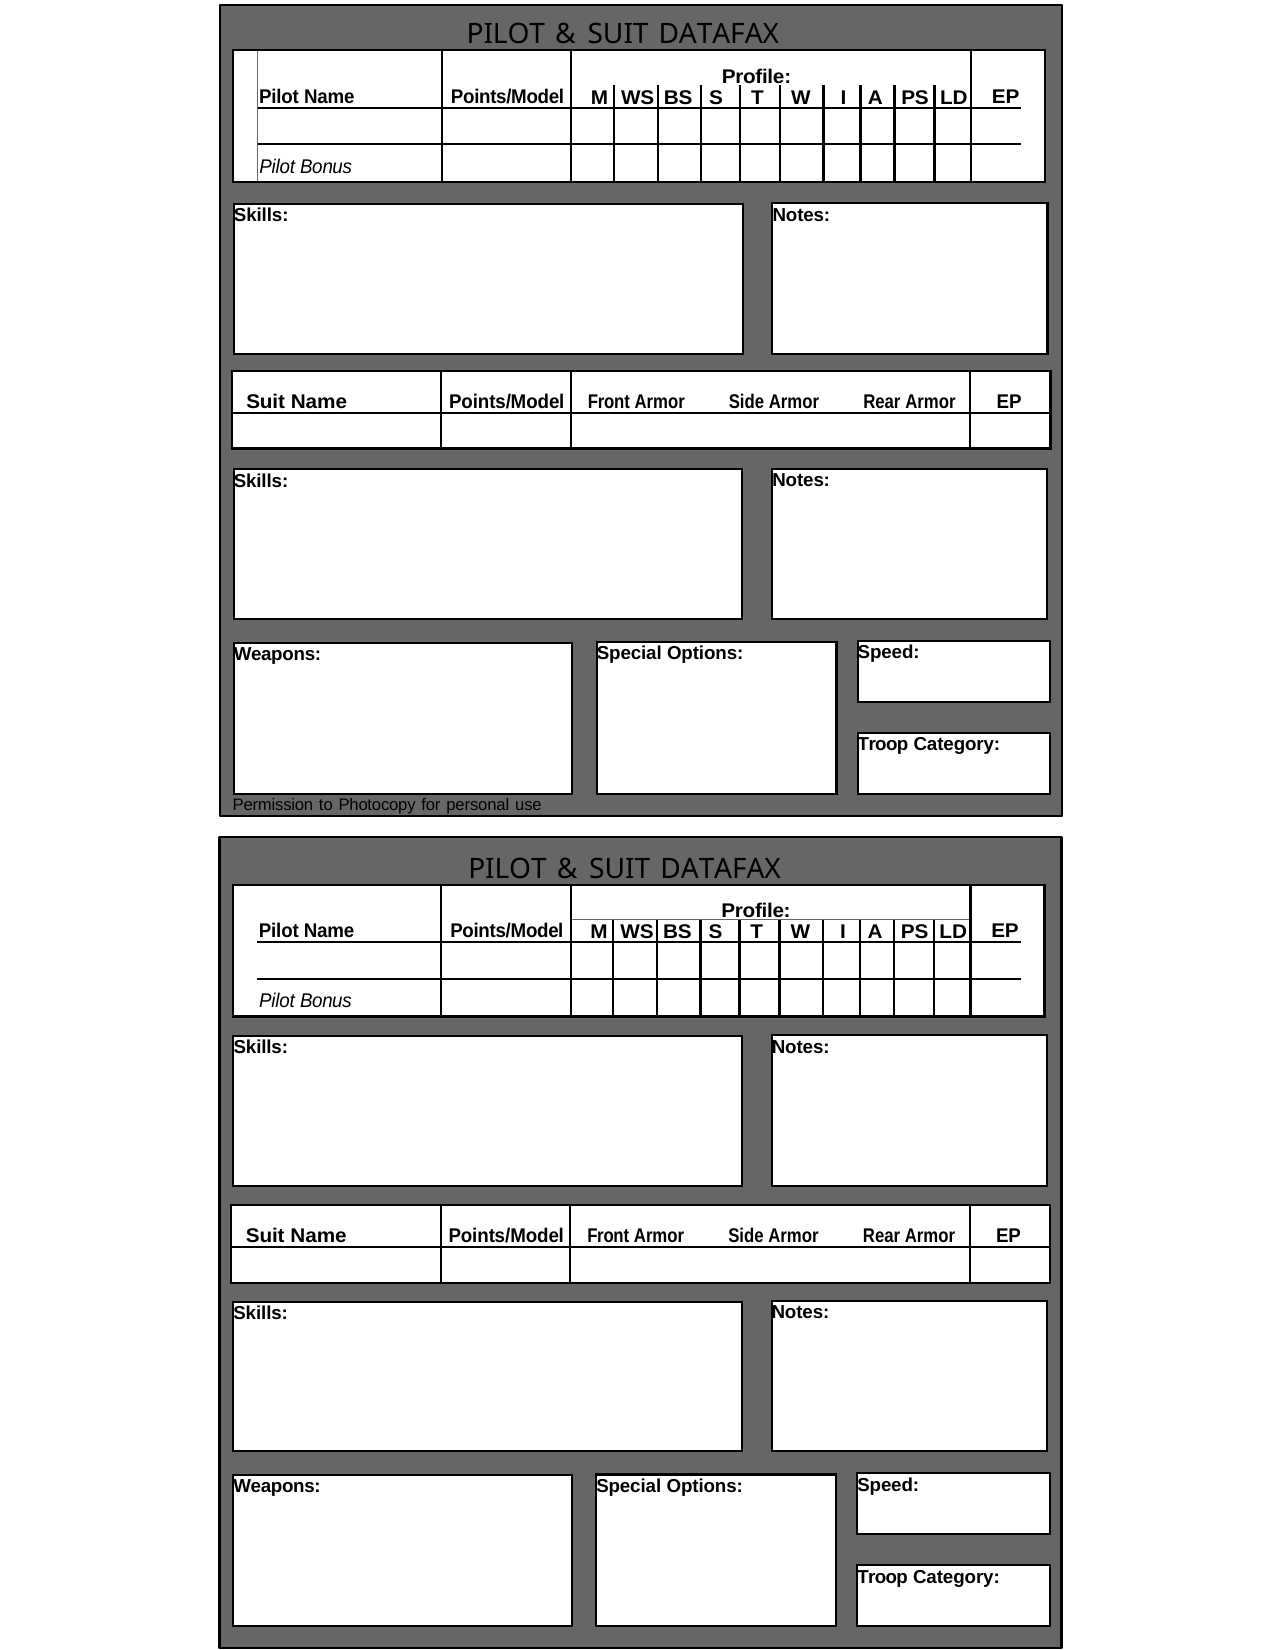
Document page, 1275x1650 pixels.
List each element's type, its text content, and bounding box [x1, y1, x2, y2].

table_header Suit Name [233, 372, 440, 412]
table_cell [936, 109, 970, 143]
table_cell [659, 145, 700, 181]
table_cell [702, 980, 738, 1015]
table_cell [571, 1248, 969, 1282]
table_cell [572, 980, 612, 1015]
table_cell [971, 414, 1049, 447]
table_cell S [702, 920, 738, 941]
table_cell [781, 145, 822, 181]
table_header EP [971, 1206, 1049, 1246]
table_cell [896, 109, 933, 143]
table_cell [972, 943, 1021, 978]
table_cell [781, 980, 822, 1015]
table_cell [659, 109, 700, 143]
table_cell Pilot Bonus [258, 145, 441, 181]
table_cell [443, 109, 570, 143]
table_header Front Armor Side Armor Rear Armor [571, 1206, 969, 1246]
table_cell [895, 980, 933, 1015]
table_cell [572, 943, 612, 978]
table_cell [442, 943, 570, 978]
table_cell [936, 145, 970, 181]
table_cell [658, 943, 699, 978]
table_cell LD [936, 85, 970, 107]
table_cell [233, 414, 440, 447]
table_cell [824, 943, 859, 978]
table_cell WS [615, 85, 657, 107]
table_cell BS [659, 85, 700, 107]
table_cell [257, 943, 440, 978]
table_cell [442, 980, 570, 1015]
table_cell A [862, 85, 893, 107]
table_cell [258, 109, 441, 143]
table_header [234, 886, 257, 1015]
table_cell [895, 943, 933, 978]
table_header EP [971, 372, 1049, 412]
table_cell [615, 145, 657, 181]
table_cell [702, 145, 739, 181]
table_header Pilot Name [258, 51, 441, 107]
table_cell [824, 980, 859, 1015]
table_cell [232, 1248, 440, 1282]
table_header EP [972, 51, 1021, 107]
table_cell T [741, 85, 779, 107]
table_cell T [741, 920, 778, 941]
table_cell [825, 109, 859, 143]
table_cell S [702, 85, 739, 107]
table_cell [572, 414, 969, 447]
table_header EP [972, 886, 1021, 941]
table_cell [862, 109, 893, 143]
table_header Pilot Name [257, 886, 440, 941]
table_cell [702, 109, 739, 143]
table_cell [896, 145, 933, 181]
table_cell [972, 980, 1021, 1015]
table_cell I [824, 920, 859, 941]
table_header Points/Model [442, 886, 570, 941]
table_cell [614, 943, 656, 978]
table_header [1021, 51, 1044, 181]
table_cell [741, 145, 779, 181]
table_cell PS [895, 920, 933, 941]
table_header Points/Model [442, 1206, 569, 1246]
table_cell A [861, 920, 893, 941]
table_cell LD [935, 920, 969, 941]
table_cell [741, 109, 779, 143]
table_cell [614, 980, 656, 1015]
table_cell [825, 145, 859, 181]
table_header Front Armor Side Armor Rear Armor [572, 372, 969, 412]
table_cell [862, 145, 893, 181]
table_cell [935, 943, 969, 978]
table_cell [442, 414, 570, 447]
table_cell [615, 109, 657, 143]
table_cell [572, 145, 613, 181]
table_cell PS [896, 85, 933, 107]
table_header [234, 51, 257, 181]
table_cell W [781, 920, 822, 941]
table_cell [781, 943, 822, 978]
table_cell WS [614, 920, 656, 941]
table_header Profile: [572, 51, 970, 85]
table_header Points/Model [443, 51, 570, 107]
table_cell [861, 943, 893, 978]
table_cell [702, 943, 738, 978]
table_cell [972, 145, 1021, 181]
table_cell Pilot Bonus [257, 980, 440, 1015]
table_cell [442, 1248, 569, 1282]
table_cell [658, 980, 699, 1015]
table_cell W [781, 85, 822, 107]
table_cell [935, 980, 969, 1015]
table_cell M [572, 85, 613, 107]
table_cell [572, 109, 613, 143]
table_header [1021, 886, 1043, 1015]
table_header Points/Model [442, 372, 570, 412]
table_cell I [825, 85, 859, 107]
table_cell [741, 943, 778, 978]
table_cell M [572, 920, 612, 941]
table_cell [861, 980, 893, 1015]
table_cell [971, 1248, 1049, 1282]
table_cell [741, 980, 778, 1015]
table_cell BS [658, 920, 699, 941]
table_header Profile: [572, 886, 969, 919]
table_header Suit Name [232, 1206, 440, 1246]
table_cell [972, 109, 1021, 143]
table_cell [443, 145, 570, 181]
table_cell [781, 109, 822, 143]
